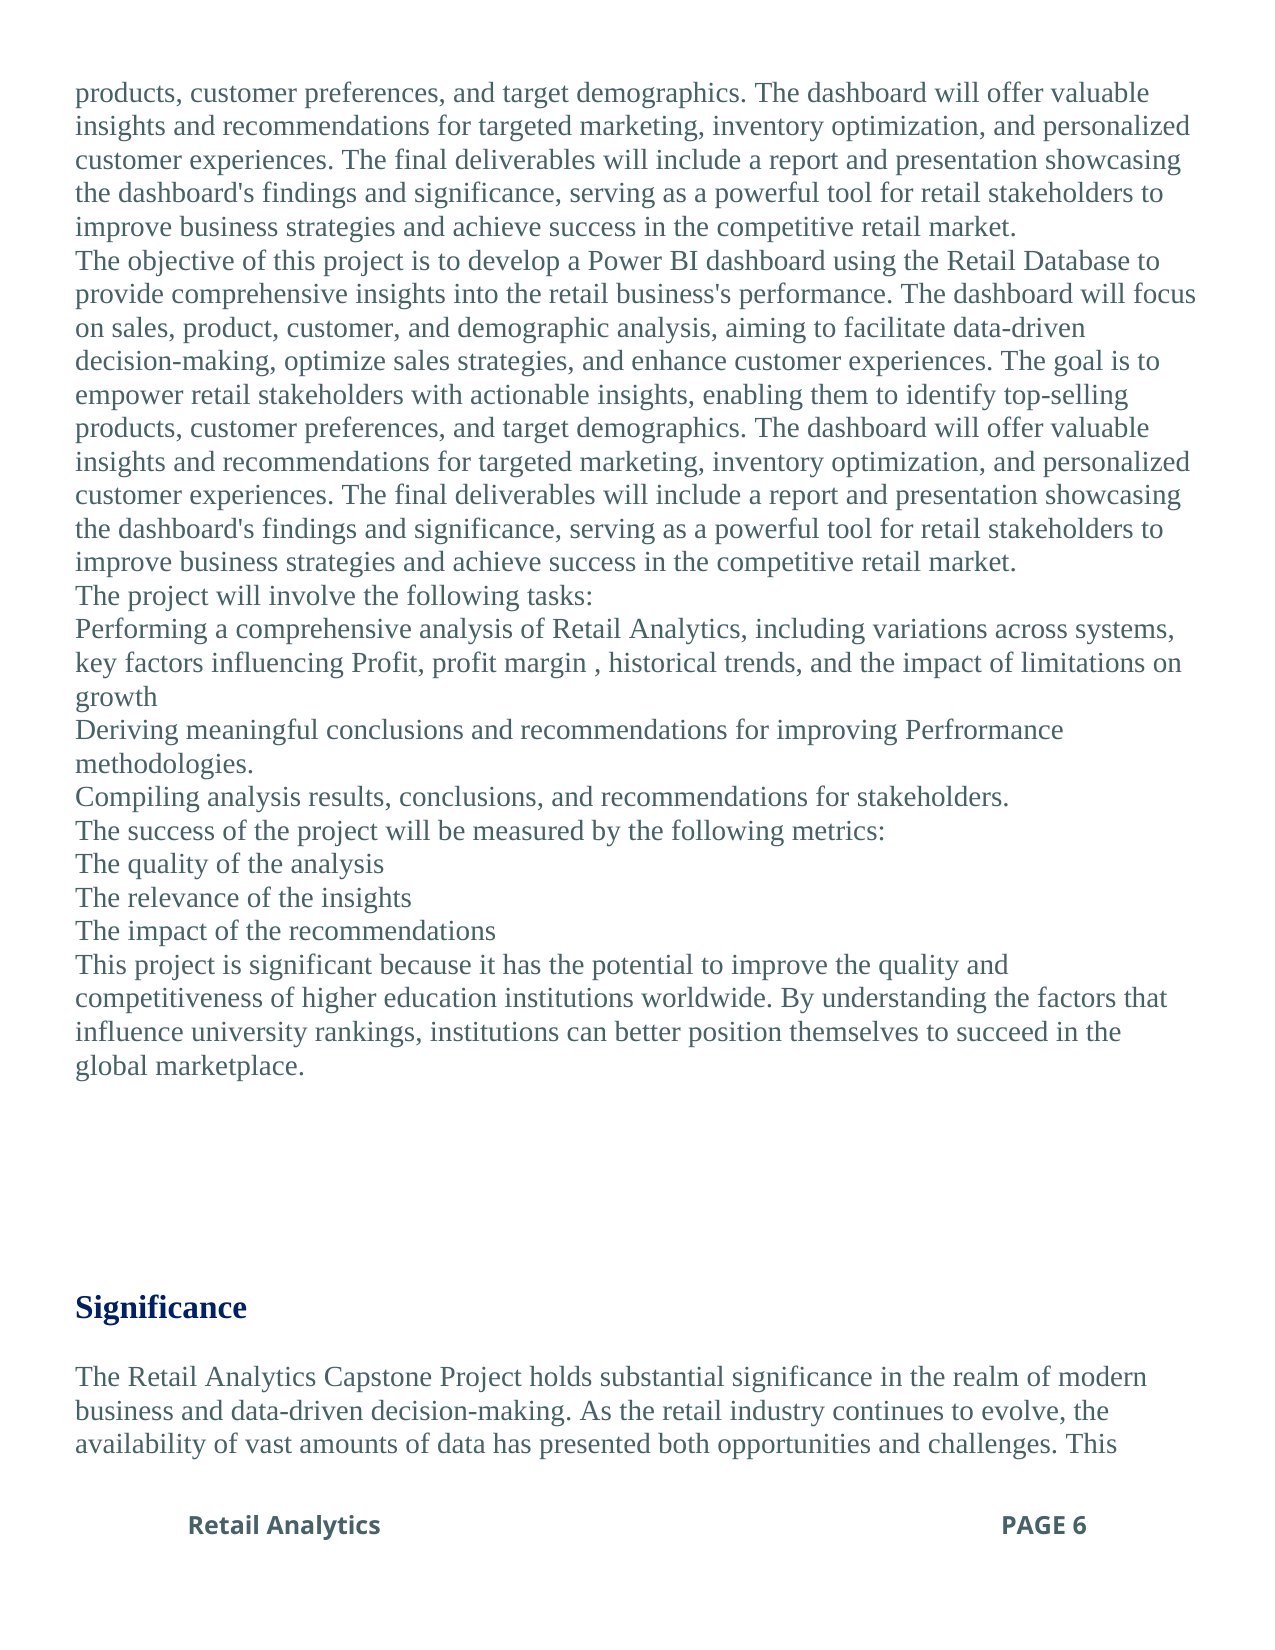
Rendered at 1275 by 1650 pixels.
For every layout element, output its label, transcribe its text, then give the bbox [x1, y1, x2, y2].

text The success of the project will be measured by the following metrics: [75, 813, 1200, 846]
text This project is significant because it has the potential to improve the quality and competitiveness of higher education institutions worldwide. By understanding the factors that influence university rankings, institutions can better position themselves to succeed in the global marketplace. [75, 947, 1200, 1081]
text Significance [75, 1287, 1200, 1326]
text Deriving meaningful conclusions and recommendations for improving Perfrormance methodologies. [75, 712, 1200, 779]
text Performing a comprehensive analysis of Retail Analytics, including variations across systems, key factors influencing Profit, profit margin , historical trends, and the impact of limitations on growth [75, 612, 1200, 712]
text The relevance of the insights [75, 880, 1200, 913]
text The impact of the recommendations [75, 913, 1200, 947]
text The quality of the analysis [75, 846, 1200, 880]
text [75, 75, 1200, 243]
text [75, 1359, 1200, 1460]
text Compiling analysis results, conclusions, and recommendations for stakeholders. [75, 779, 1200, 813]
text The project will involve the following tasks: [75, 578, 1200, 612]
